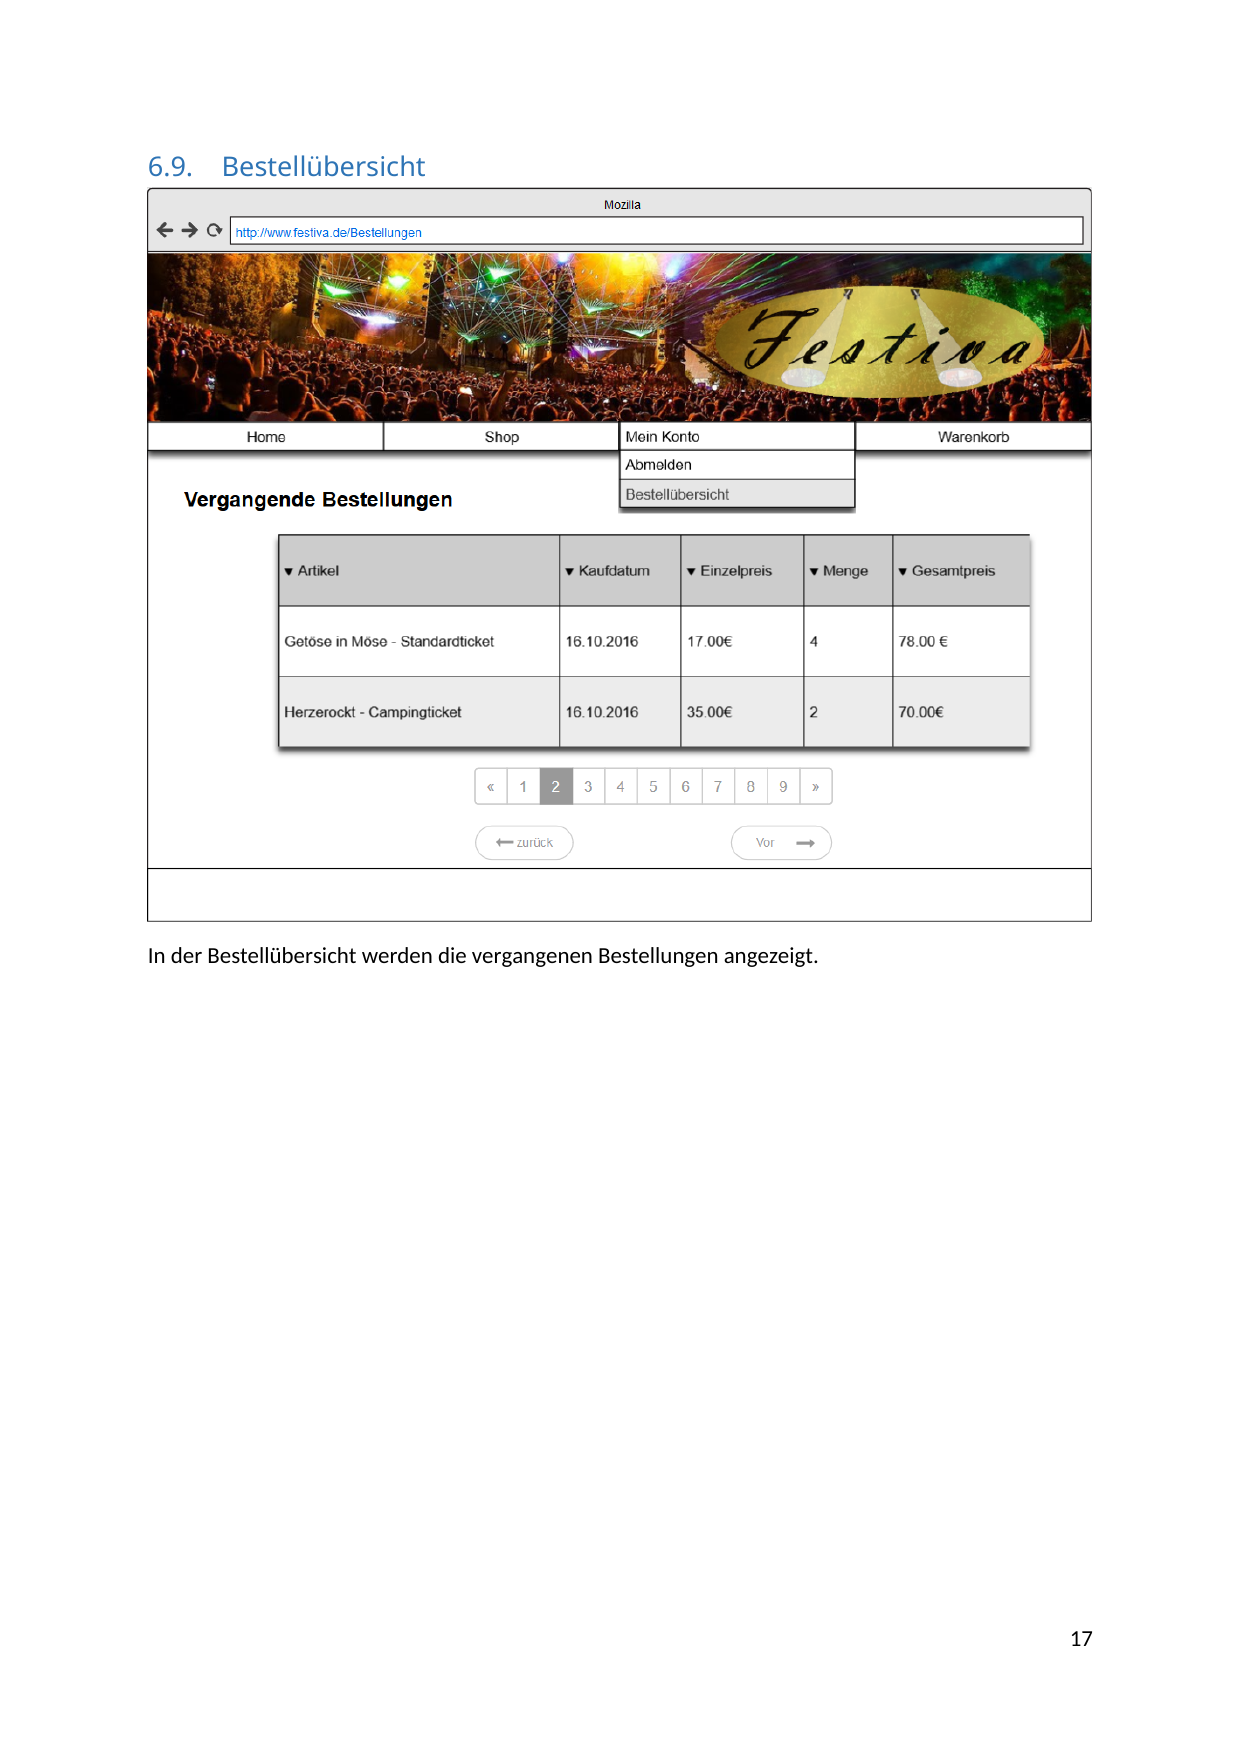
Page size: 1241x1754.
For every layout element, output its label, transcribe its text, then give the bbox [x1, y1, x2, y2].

picture [147, 187, 1092, 922]
subtitle Bestellübersicht [148, 148, 1093, 184]
text In der Bestellübersicht werden die vergangenen Bestellungen angezeigt. [148, 941, 1093, 969]
